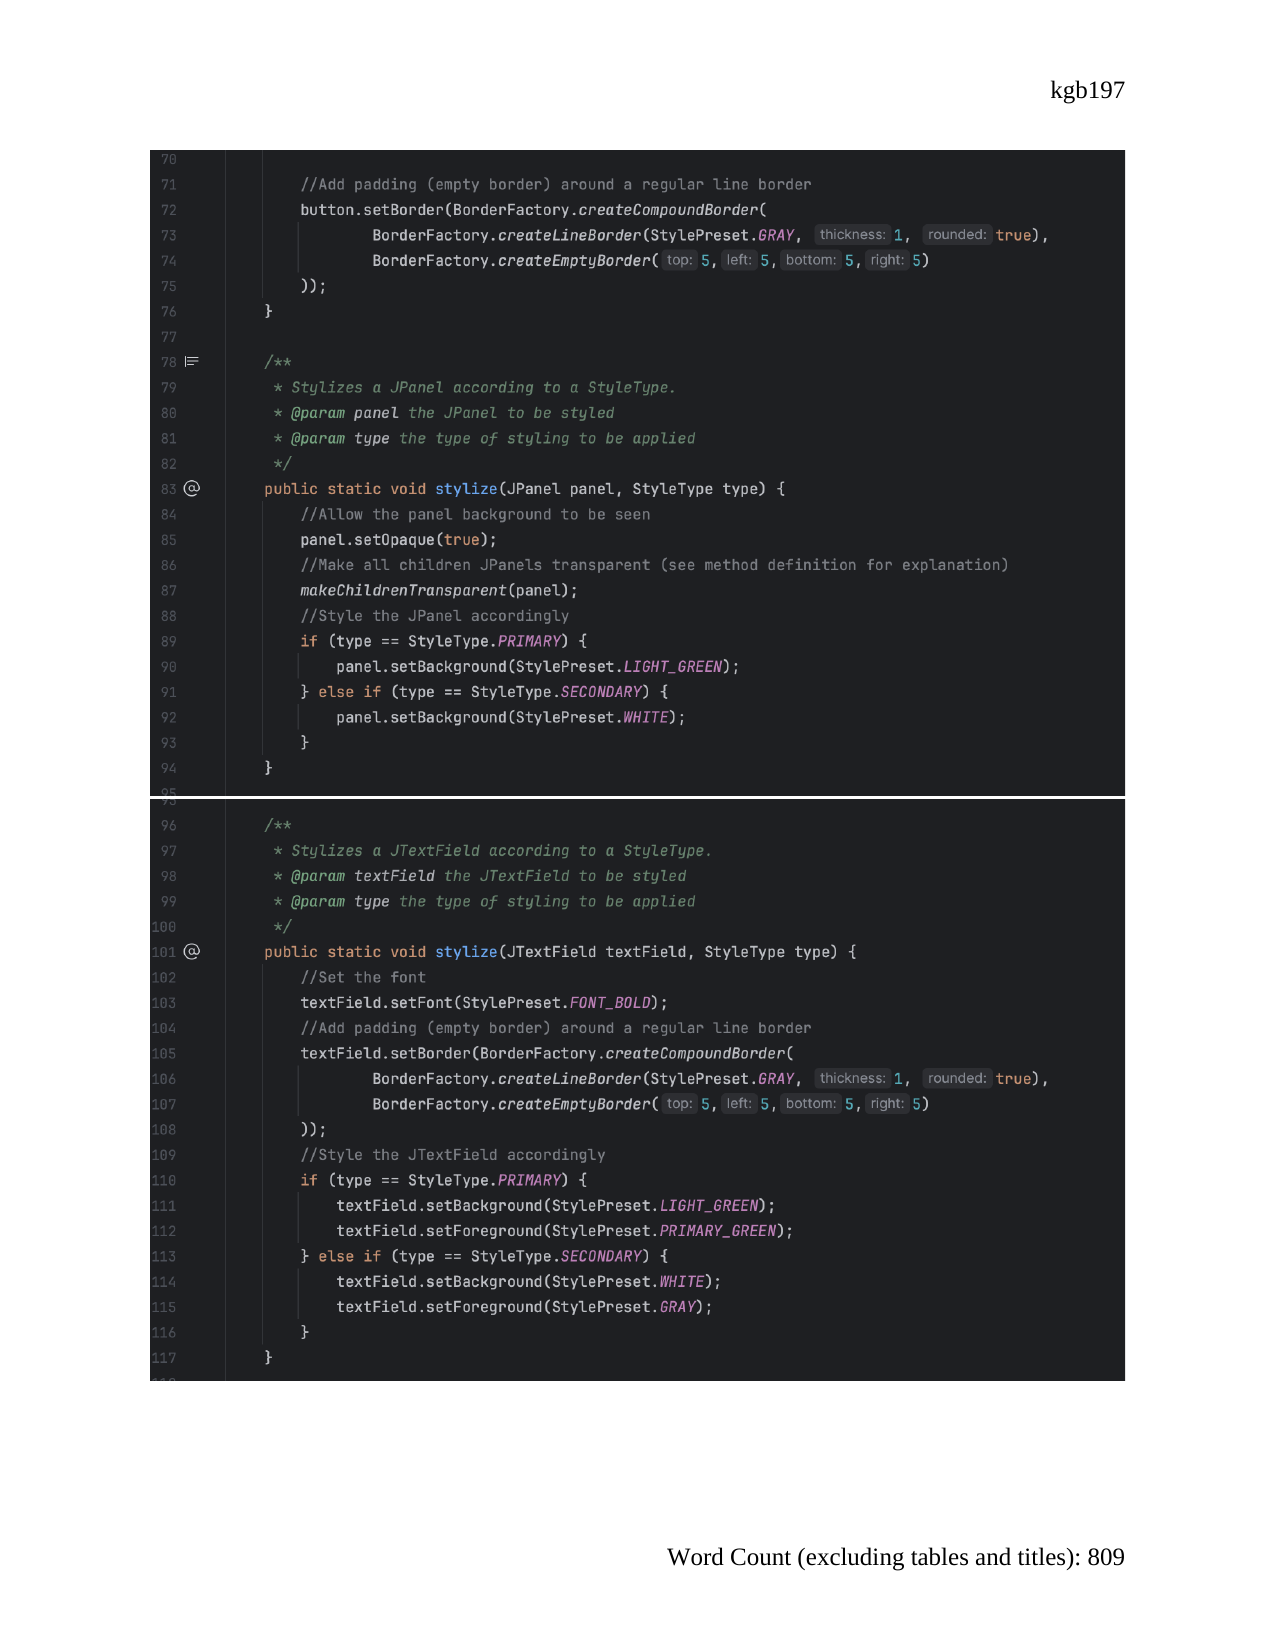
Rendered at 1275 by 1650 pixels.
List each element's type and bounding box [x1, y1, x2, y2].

picture [150, 799, 1125, 1381]
picture [150, 150, 1125, 796]
